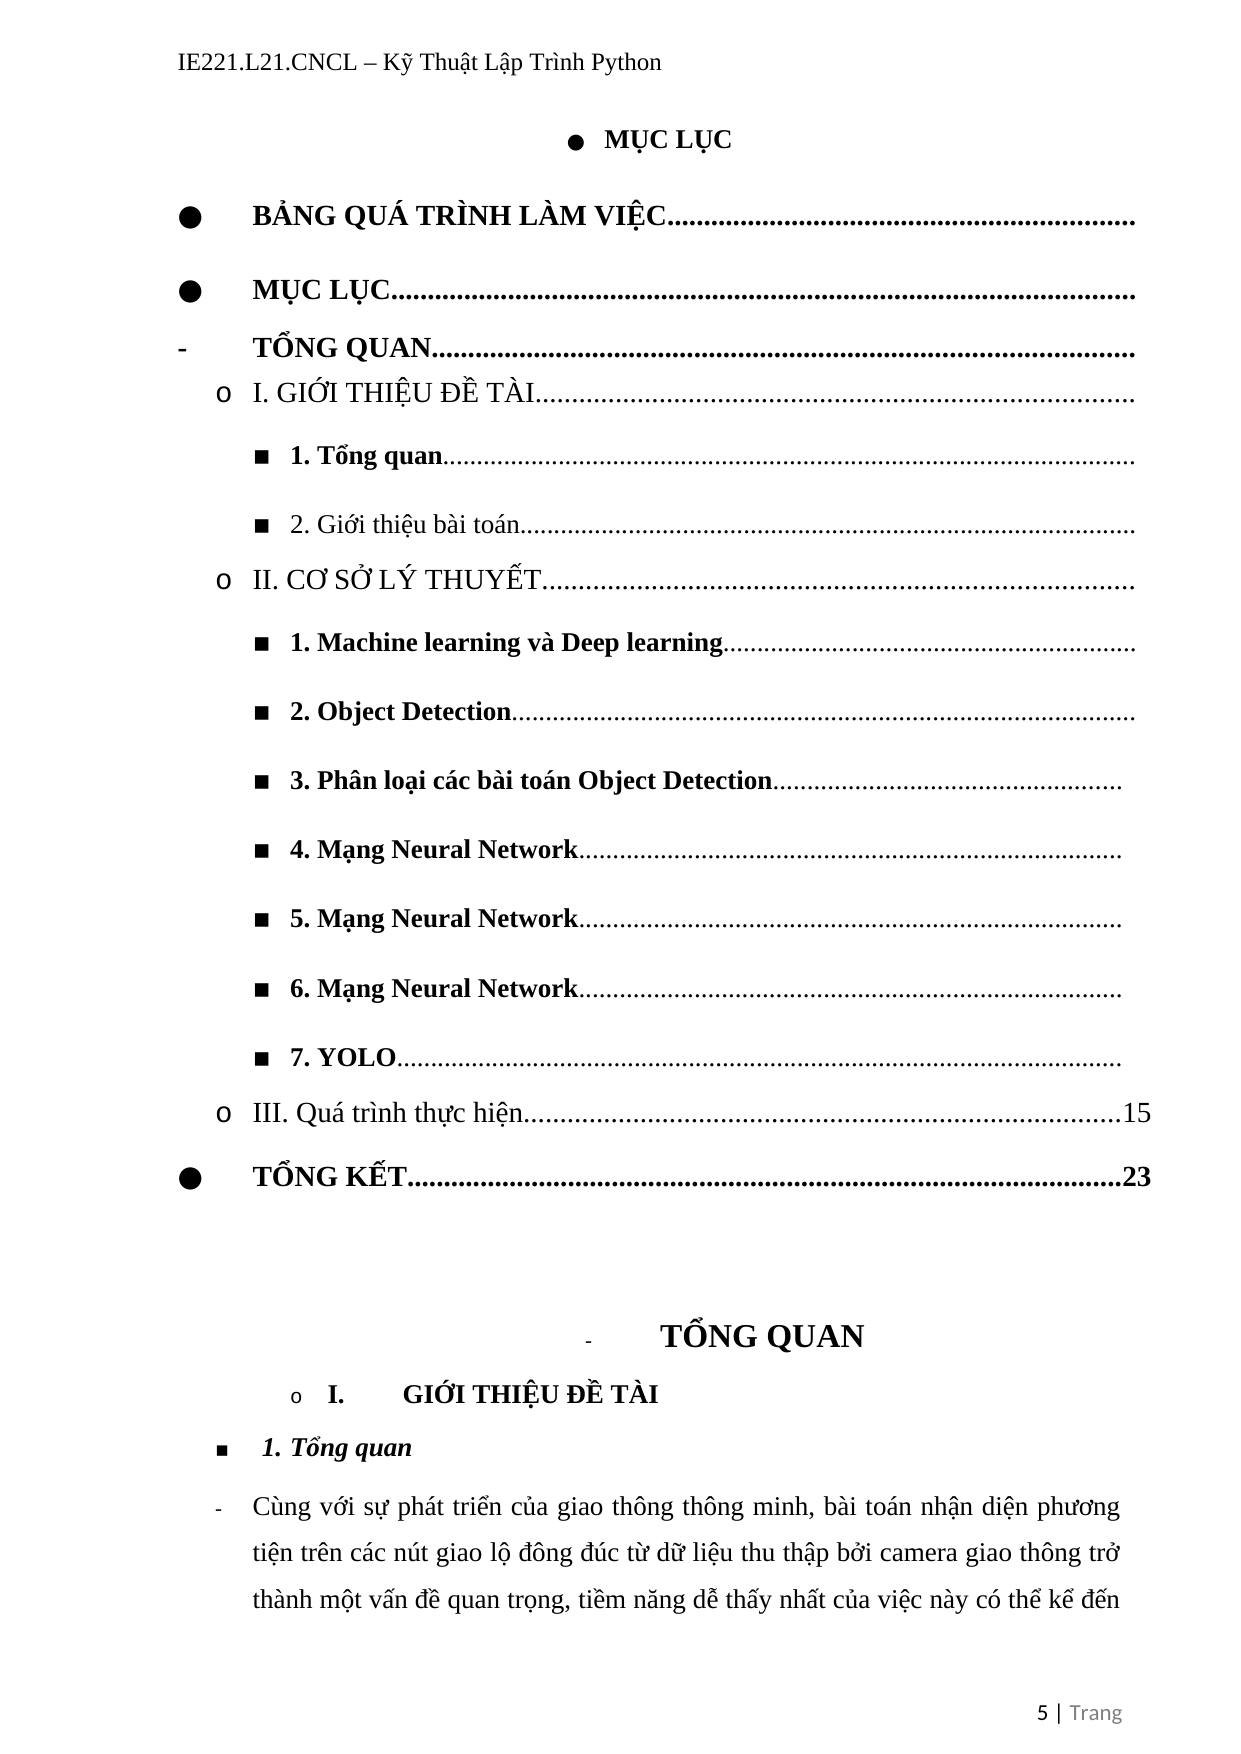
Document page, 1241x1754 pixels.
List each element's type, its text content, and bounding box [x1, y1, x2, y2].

subtitle 1. Tổng quan [215, 1426, 1122, 1468]
subtitle I. GIỚI THIỆU ĐỀ TÀI [290, 1378, 1122, 1410]
subtitle MỤC LỤC [177, 118, 1122, 161]
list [215, 1490, 1122, 1614]
subtitle TỔNG QUAN [252, 1317, 1122, 1355]
